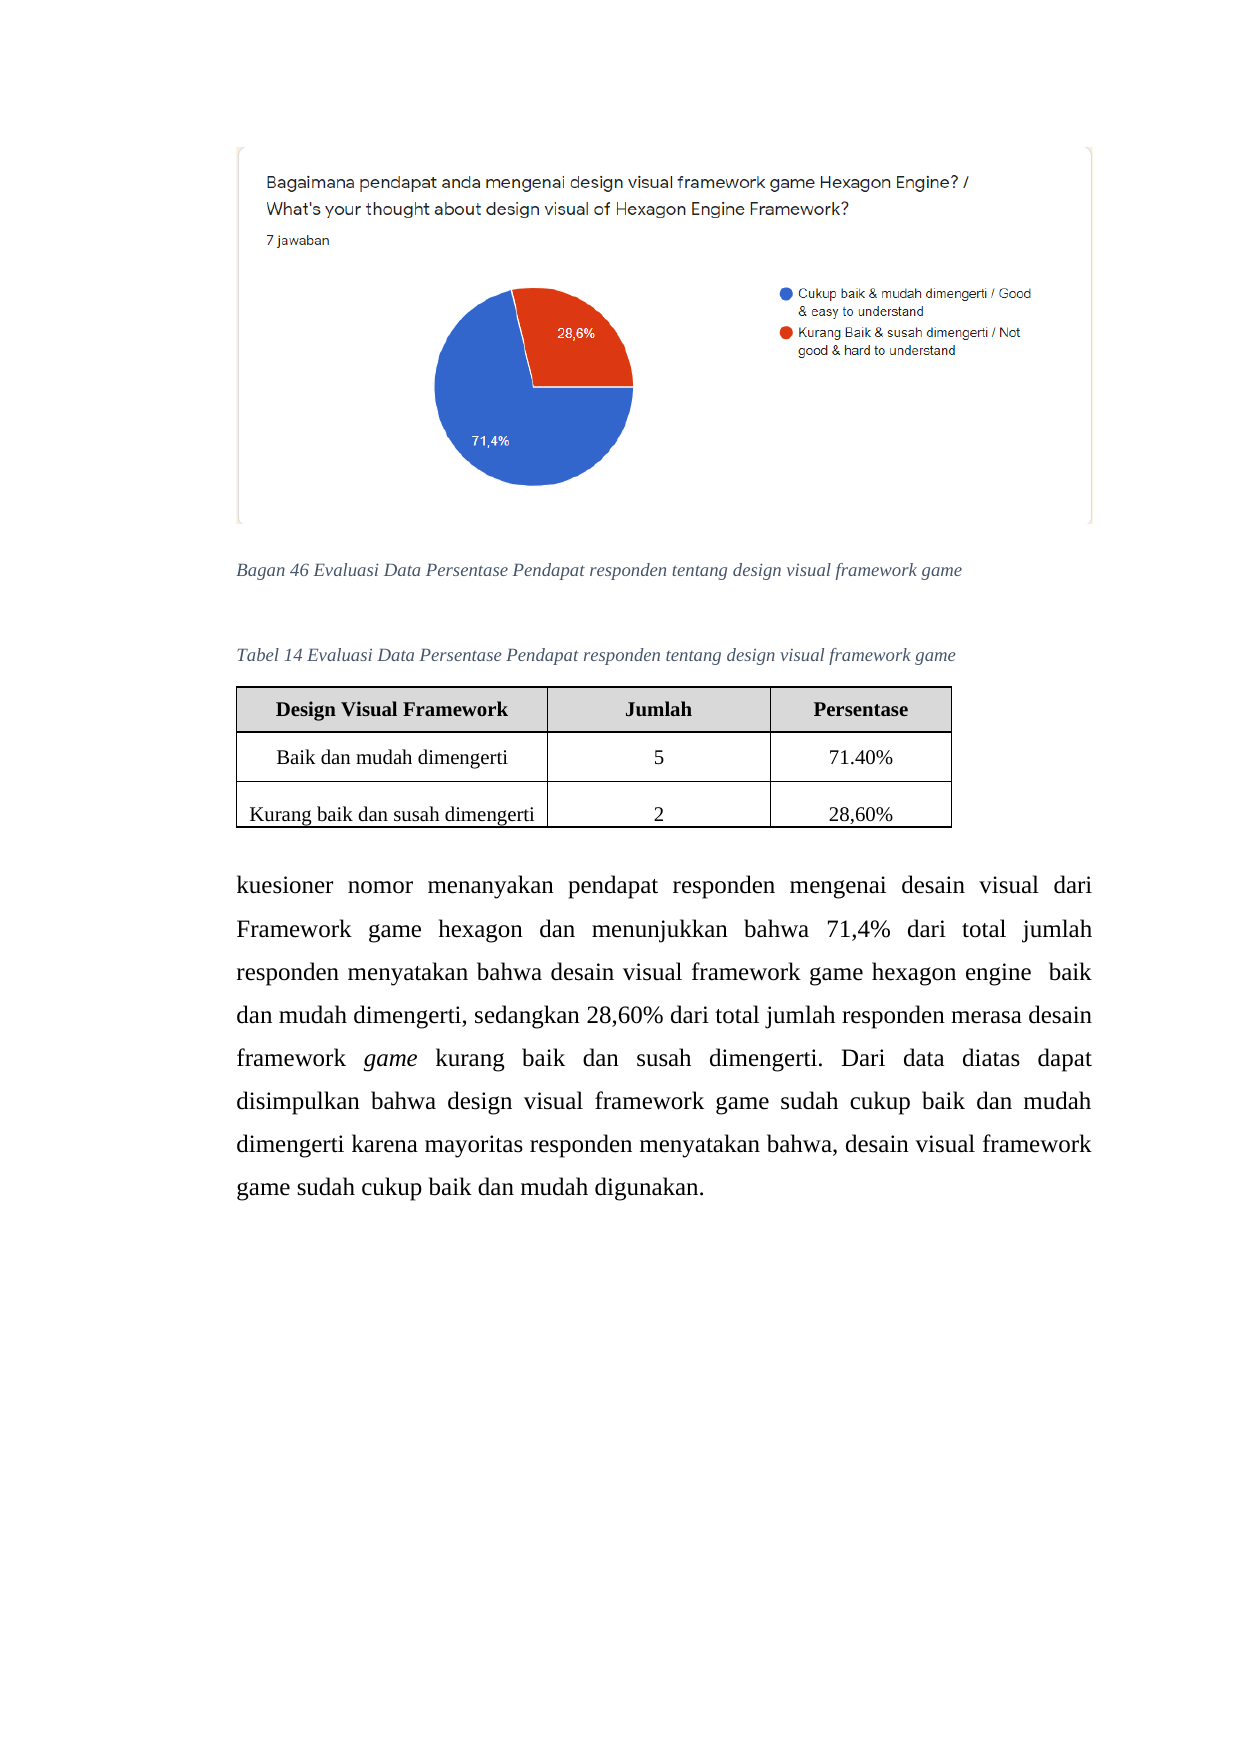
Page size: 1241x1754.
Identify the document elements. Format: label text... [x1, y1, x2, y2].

text kuesioner nomor menanyakan pendapat responden mengenai desain visual dari Framework game hexagon dan menunjukkan bahwa 71,4% dari total jumlah responden menyatakan bahwa desain visual framework game hexagon engine baik dan mudah dimengerti, sedangkan 28,60% dari total jumlah responden merasa desain framework game kurang baik dan susah dimengerti. Dari data diatas dapat disimpulkan bahwa design visual framework game sudah cukup baik dan mudah dimengerti karena mayoritas responden menyatakan bahwa, desain visual framework game sudah cukup baik dan mudah digunakan. [236, 871, 1092, 1201]
picture [236, 147, 1093, 524]
table_cell 71.40% [771, 733, 951, 781]
table_header Persentase [771, 688, 951, 731]
table_cell 2 [548, 782, 770, 826]
table_cell Baik dan mudah dimengerti [237, 733, 547, 781]
table_cell 5 [548, 733, 770, 781]
table_cell Kurang baik dan susah dimengerti [237, 782, 547, 826]
table_header Design Visual Framework [237, 688, 547, 731]
table_cell 28,60% [771, 782, 951, 826]
table_header Jumlah [548, 688, 770, 731]
